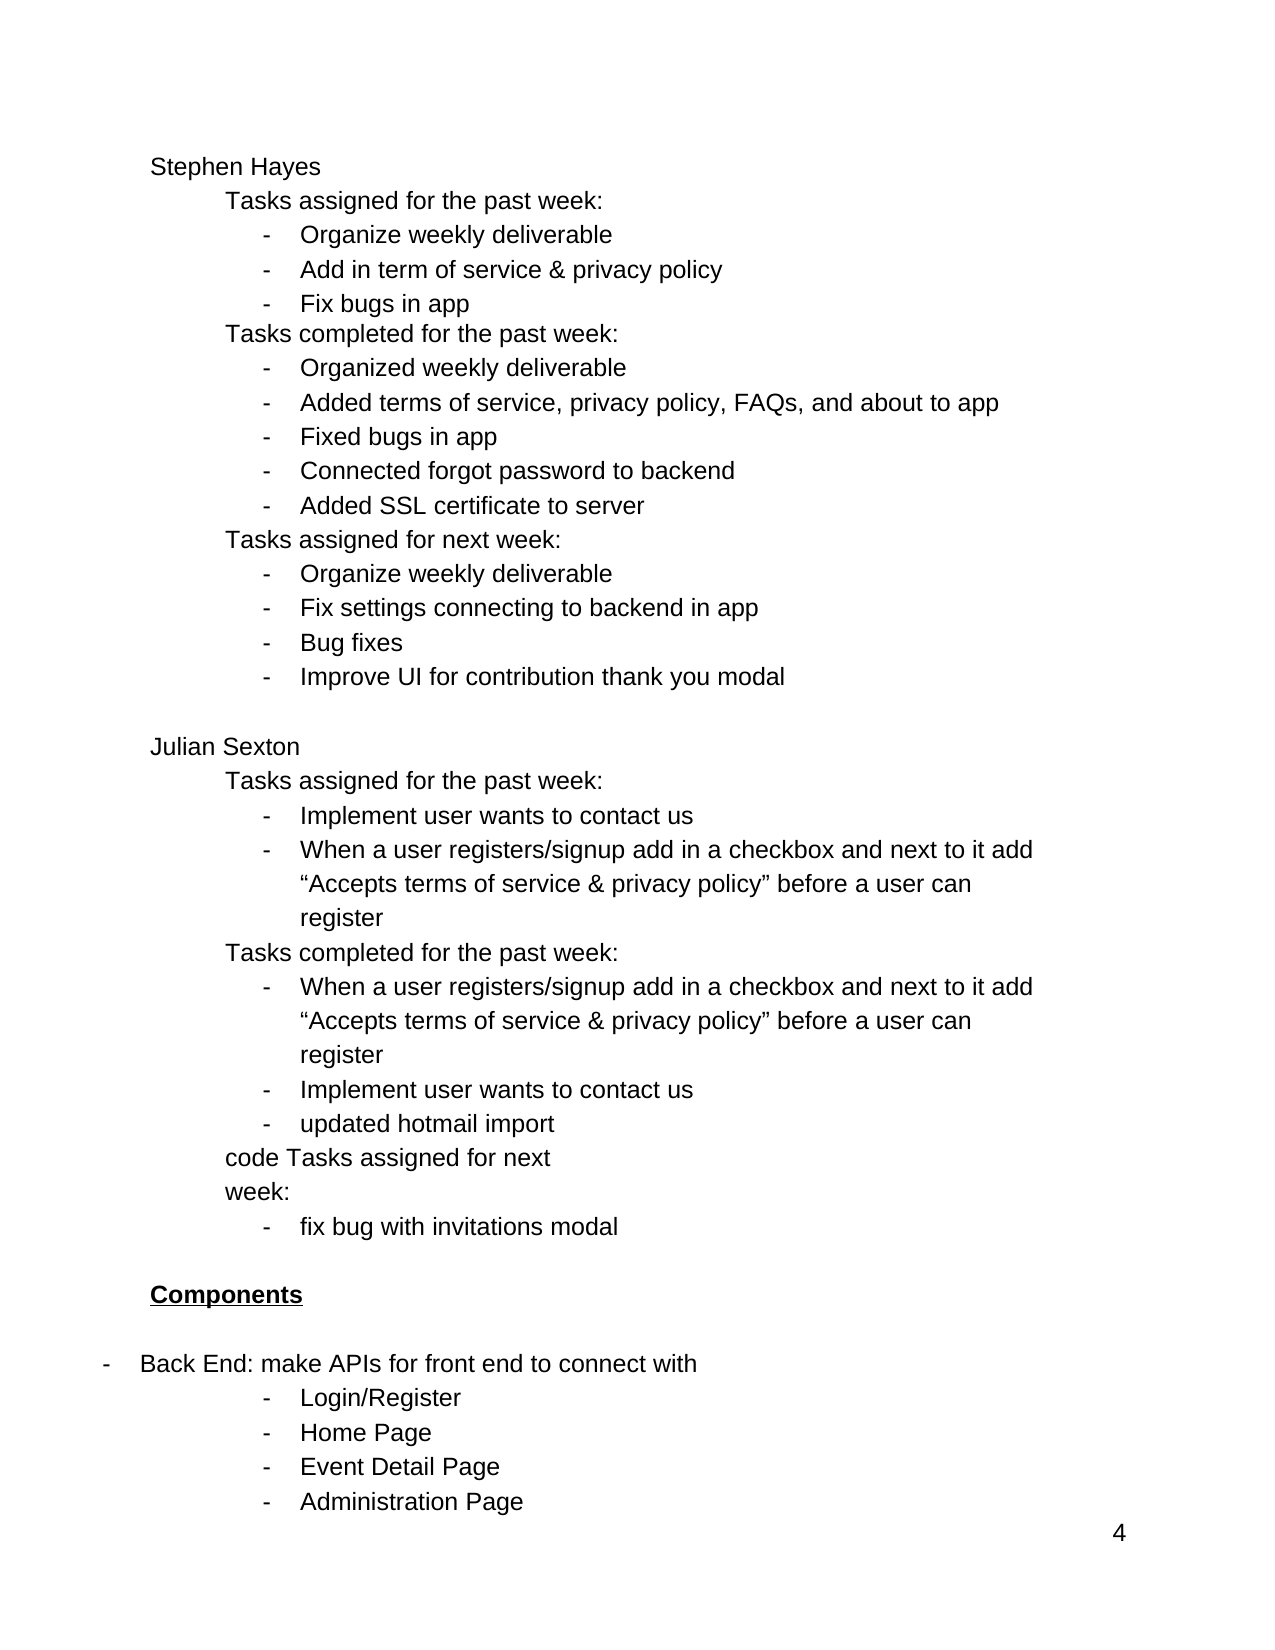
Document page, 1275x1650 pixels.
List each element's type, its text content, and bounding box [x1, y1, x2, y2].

text Tasks completed for the past week: [225, 319, 1137, 347]
list Organize weekly deliverable [262, 559, 1137, 588]
list Fix settings connecting to backend in app [262, 593, 1137, 622]
list Add in term of service & privacy policy [262, 255, 1137, 283]
text Julian Sexton [150, 732, 1137, 761]
list When a user registers/signup add in a checkbox and next to it add “Accepts terms of service & privacy policy” before a user can register [262, 972, 1061, 1069]
list Event Detail Page [262, 1452, 1137, 1481]
list Organize weekly deliverable [262, 220, 1137, 249]
list Improve UI for contribution thank you modal [262, 662, 1137, 691]
list Implement user wants to contact us [262, 801, 1137, 829]
text Tasks assigned for the past week: [225, 766, 1137, 795]
list Added SSL certificate to server Tasks assigned for next week: [225, 491, 645, 553]
list fix bug with invitations modal [262, 1212, 1137, 1240]
list Connected forgot password to backend [262, 456, 1137, 485]
list Back End: make APIs for front end to connect with [102, 1349, 1137, 1378]
text Tasks assigned for the past week: [225, 186, 1137, 215]
list Administration Page [262, 1487, 1137, 1515]
subtitle Components [150, 1280, 1137, 1309]
list Organized weekly deliverable [262, 353, 1137, 382]
text Tasks completed for the past week: [225, 938, 1137, 966]
list Home Page [262, 1418, 1137, 1447]
text Stephen Hayes [150, 152, 1137, 180]
list updated hotmail import code Tasks assigned for next week: [225, 1109, 616, 1206]
list Implement user wants to contact us [262, 1074, 1137, 1103]
list Bug fixes [262, 628, 1137, 657]
list Added terms of service, privacy policy, FAQs, and about to app [262, 387, 1137, 416]
list Fix bugs in app [262, 289, 1137, 318]
list Login/Register [262, 1383, 1137, 1412]
list Fixed bugs in app [262, 422, 1137, 451]
list When a user registers/signup add in a checkbox and next to it add “Accepts terms of service & privacy policy” before a user can register [262, 835, 1061, 932]
